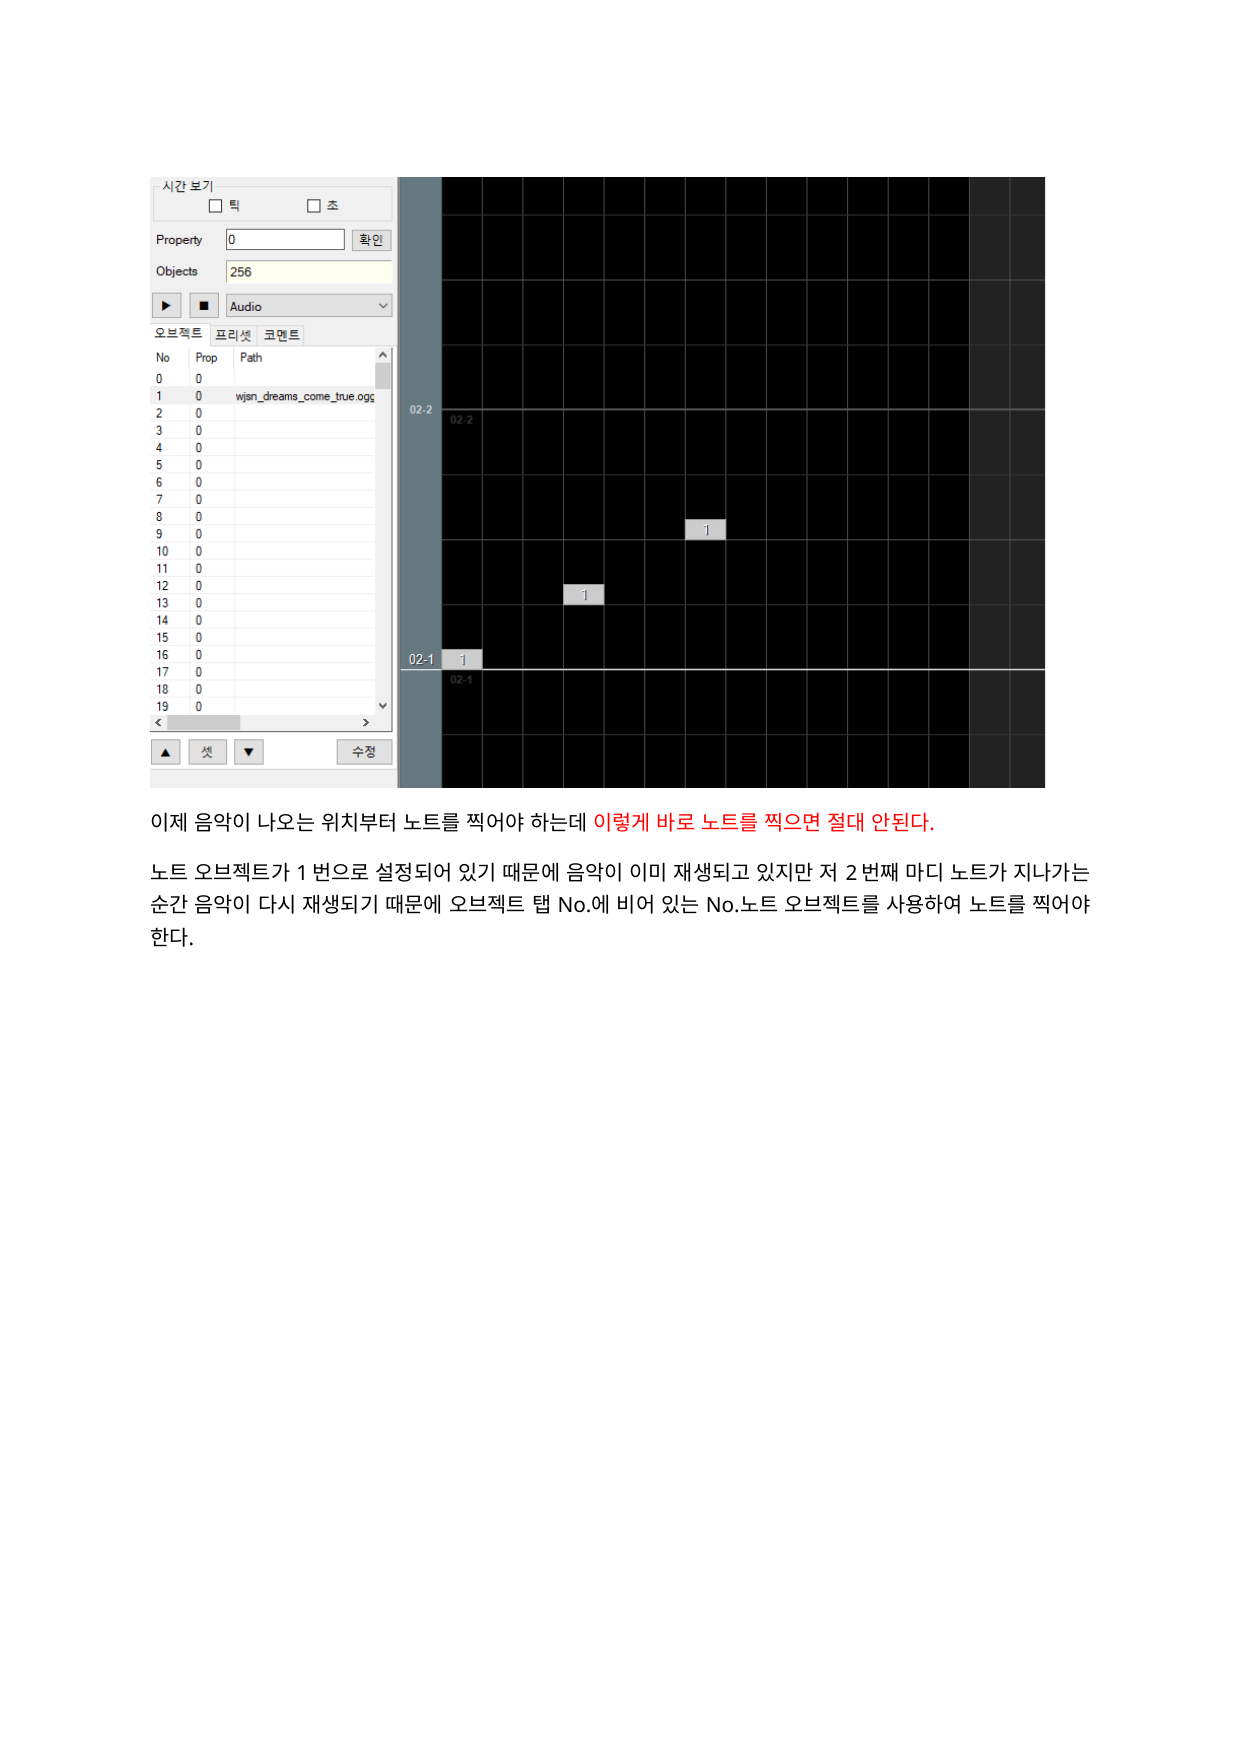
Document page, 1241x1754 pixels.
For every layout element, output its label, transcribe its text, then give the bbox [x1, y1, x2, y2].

picture [150, 177, 1046, 788]
text 노트 오브젝트가 1번으로 설정되어 있기 때문에 음악이 이미 재생되고 있지만 저 2번째 마디 노트가 지나가는 순간 음악이 다시 재생되기 때문에 오브젝트 탭 No.에 비어 있는 No.노트 오브젝트를 사용하여 노트를 찍어야 한다. [150, 856, 1090, 952]
text 이제 음악이 나오는 위치부터 노트를 찍어야 하는데 이렇게 바로 노트를 찍으면 절대 안된다. [150, 806, 1090, 837]
